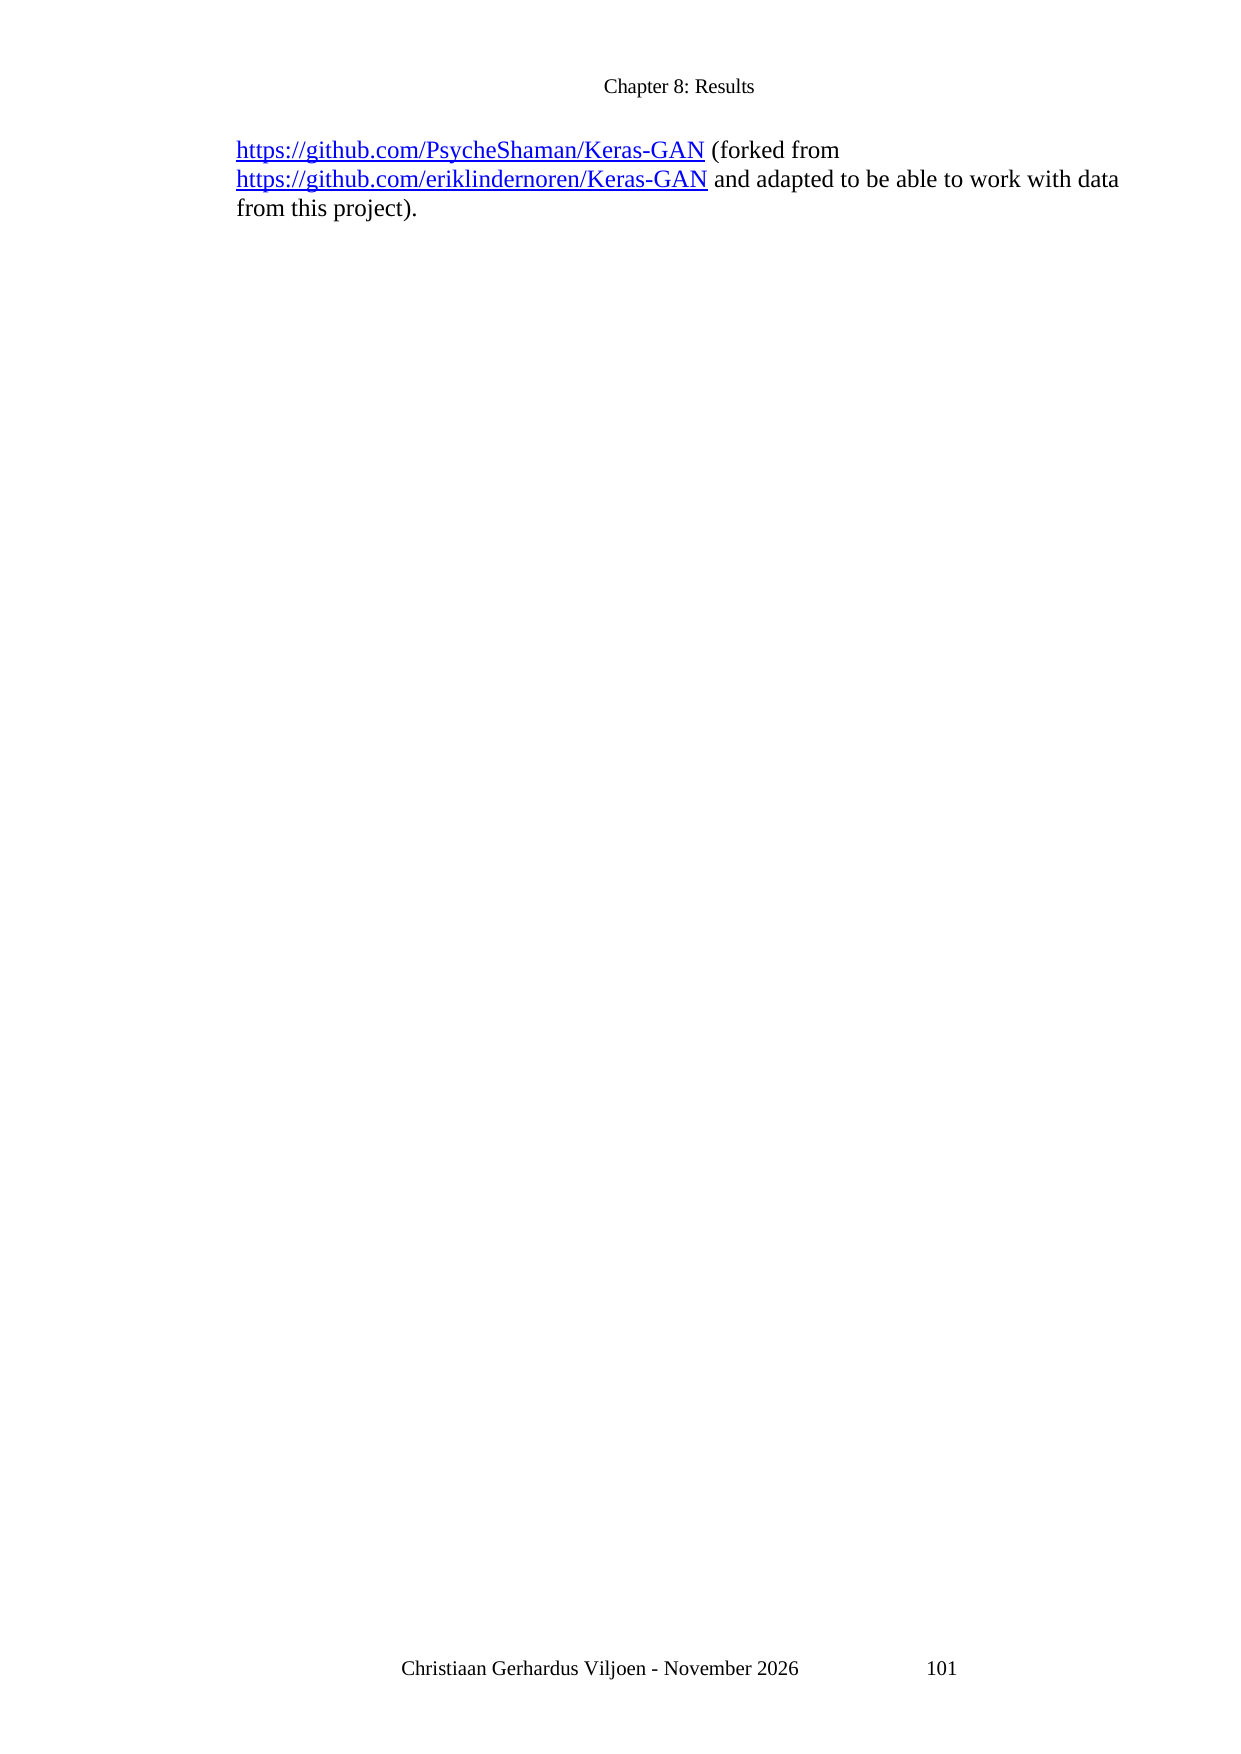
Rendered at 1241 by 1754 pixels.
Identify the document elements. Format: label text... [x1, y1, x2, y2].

text https://github.com/PsycheShaman/Keras-GAN (forked from https://github.com/eriklindernoren/Keras-GAN and adapted to be able to work with data from this project). [236, 135, 1122, 222]
